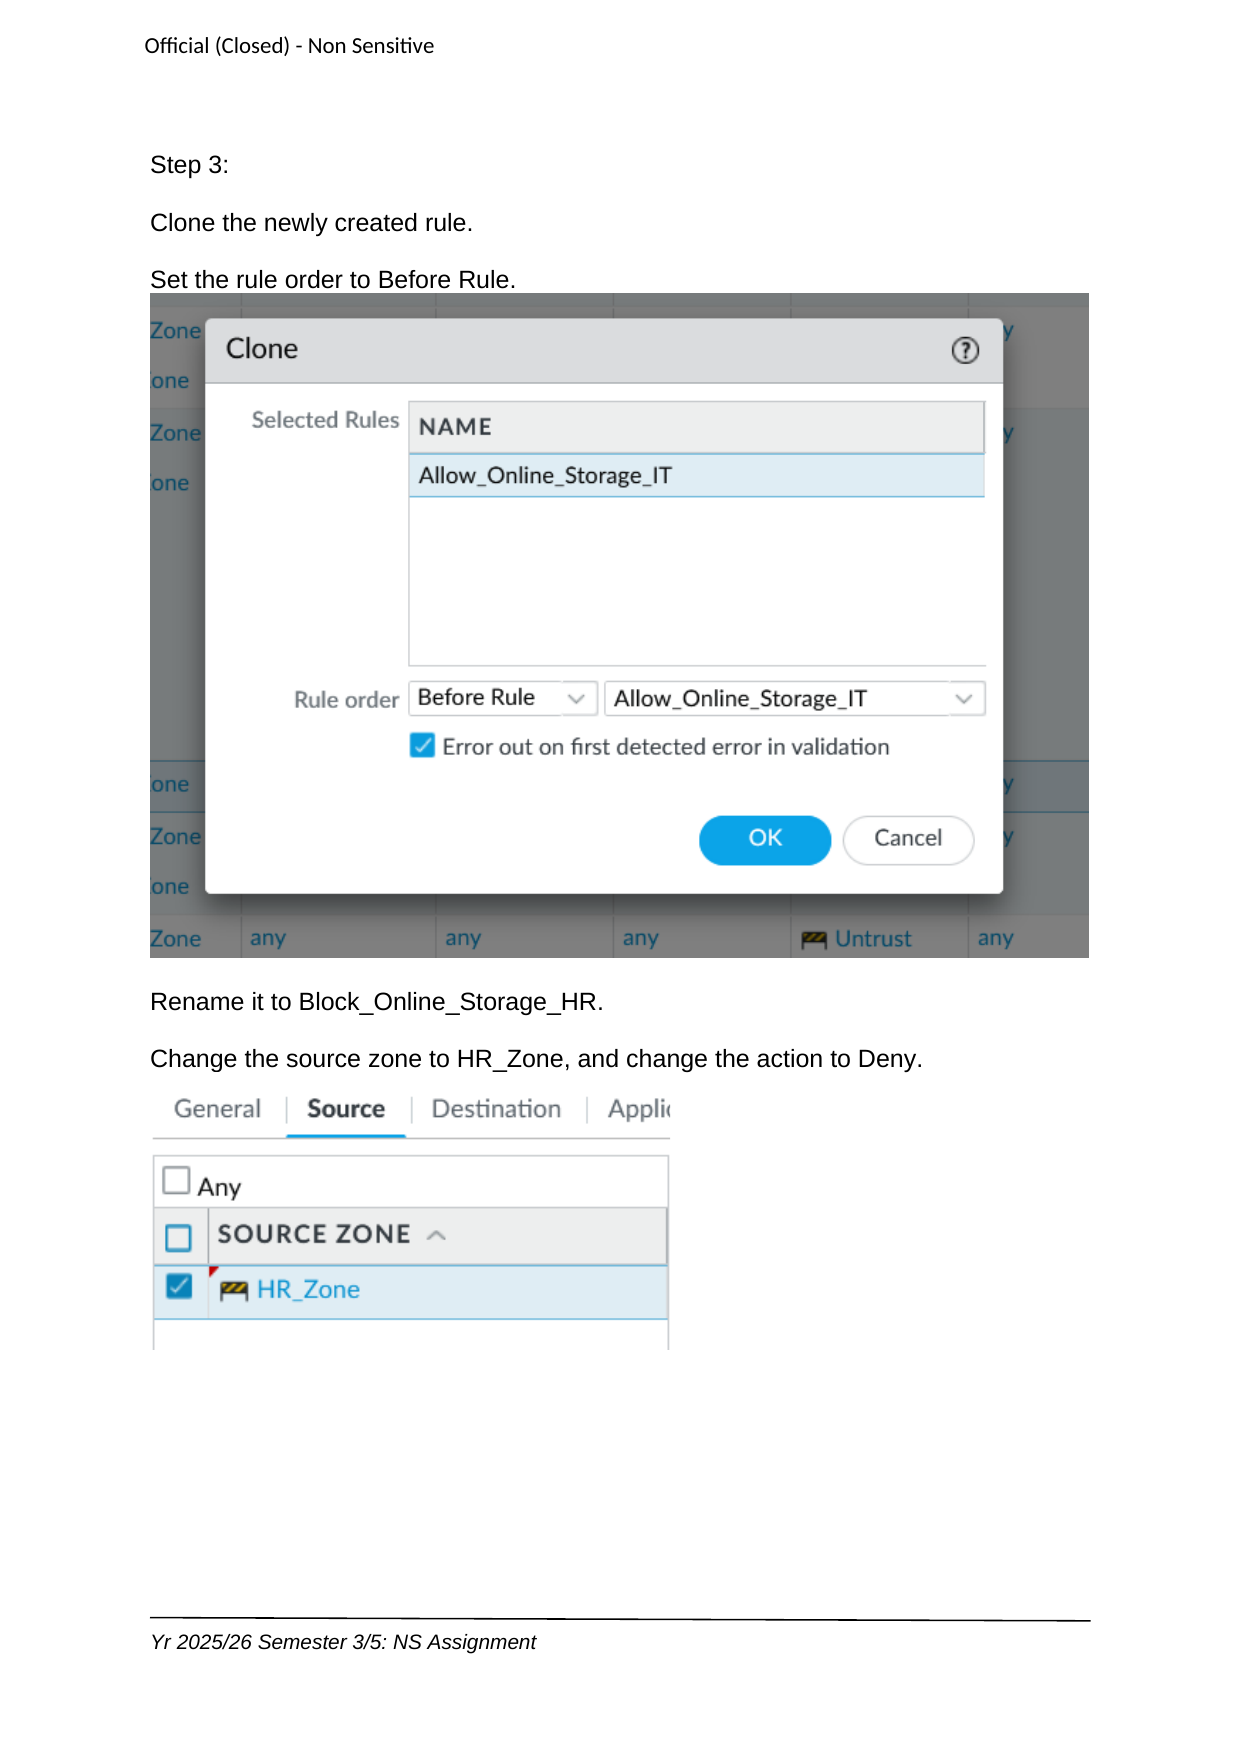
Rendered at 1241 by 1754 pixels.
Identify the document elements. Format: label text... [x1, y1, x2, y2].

text Change the source zone to HR_Zone, and change the action to Deny. [150, 1044, 1090, 1073]
picture [150, 1072, 671, 1350]
text Clone the newly created rule. [150, 207, 1090, 236]
text Rename it to Block_Online_Storage_HR. [150, 987, 1090, 1015]
text Step 3: [150, 150, 1090, 179]
picture [150, 293, 1089, 958]
text Set the rule order to Before Rule. [150, 265, 1090, 294]
